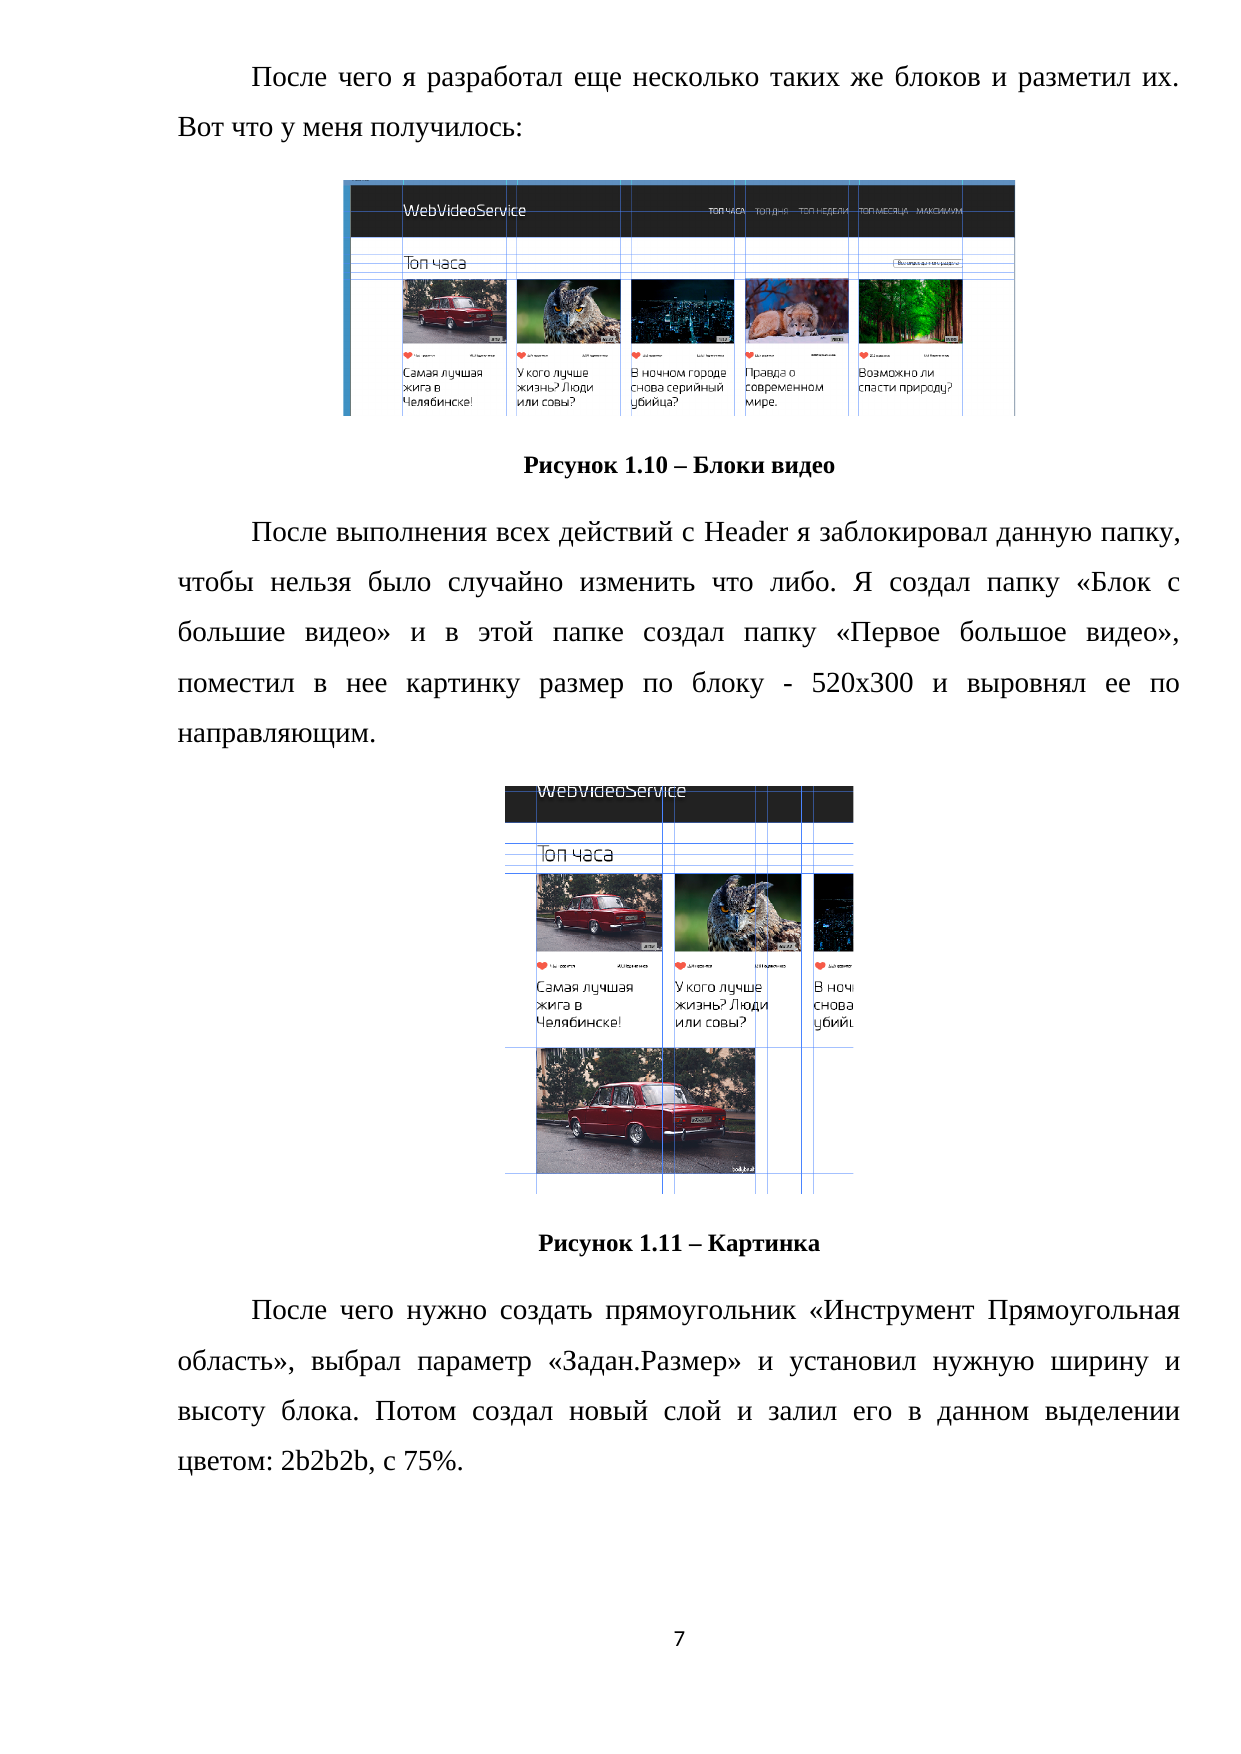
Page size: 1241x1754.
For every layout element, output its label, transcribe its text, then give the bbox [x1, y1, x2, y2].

picture [343, 180, 1015, 416]
text После чего нужно создать прямоугольник «Инструмент Прямоугольная область», выбрал параметр «Задан.Размер» и установил нужную ширину и высоту блока. Потом создал новый слой и залил его в данном выделении цветом: 2b2b2b, с 75%. [177, 1292, 1181, 1477]
text Рисунок 1.11 – Картинка [177, 1228, 1181, 1257]
text Рисунок 1.10 – Блоки видео [177, 450, 1181, 479]
picture [505, 786, 854, 1194]
text После выполнения всех действий с Header я заблокировал данную папку, чтобы нельзя было случайно изменить что либо. Я создал папку «Блок с большие видео» и в этой папке создал папку «Первое большое видео», поместил в нее картинку размер по блоку - 520x300 и выровнял ее по направляющим. [177, 514, 1181, 749]
text После чего я разработал еще несколько таких же блоков и разметил их. Вот что у меня получилось: [177, 59, 1181, 143]
